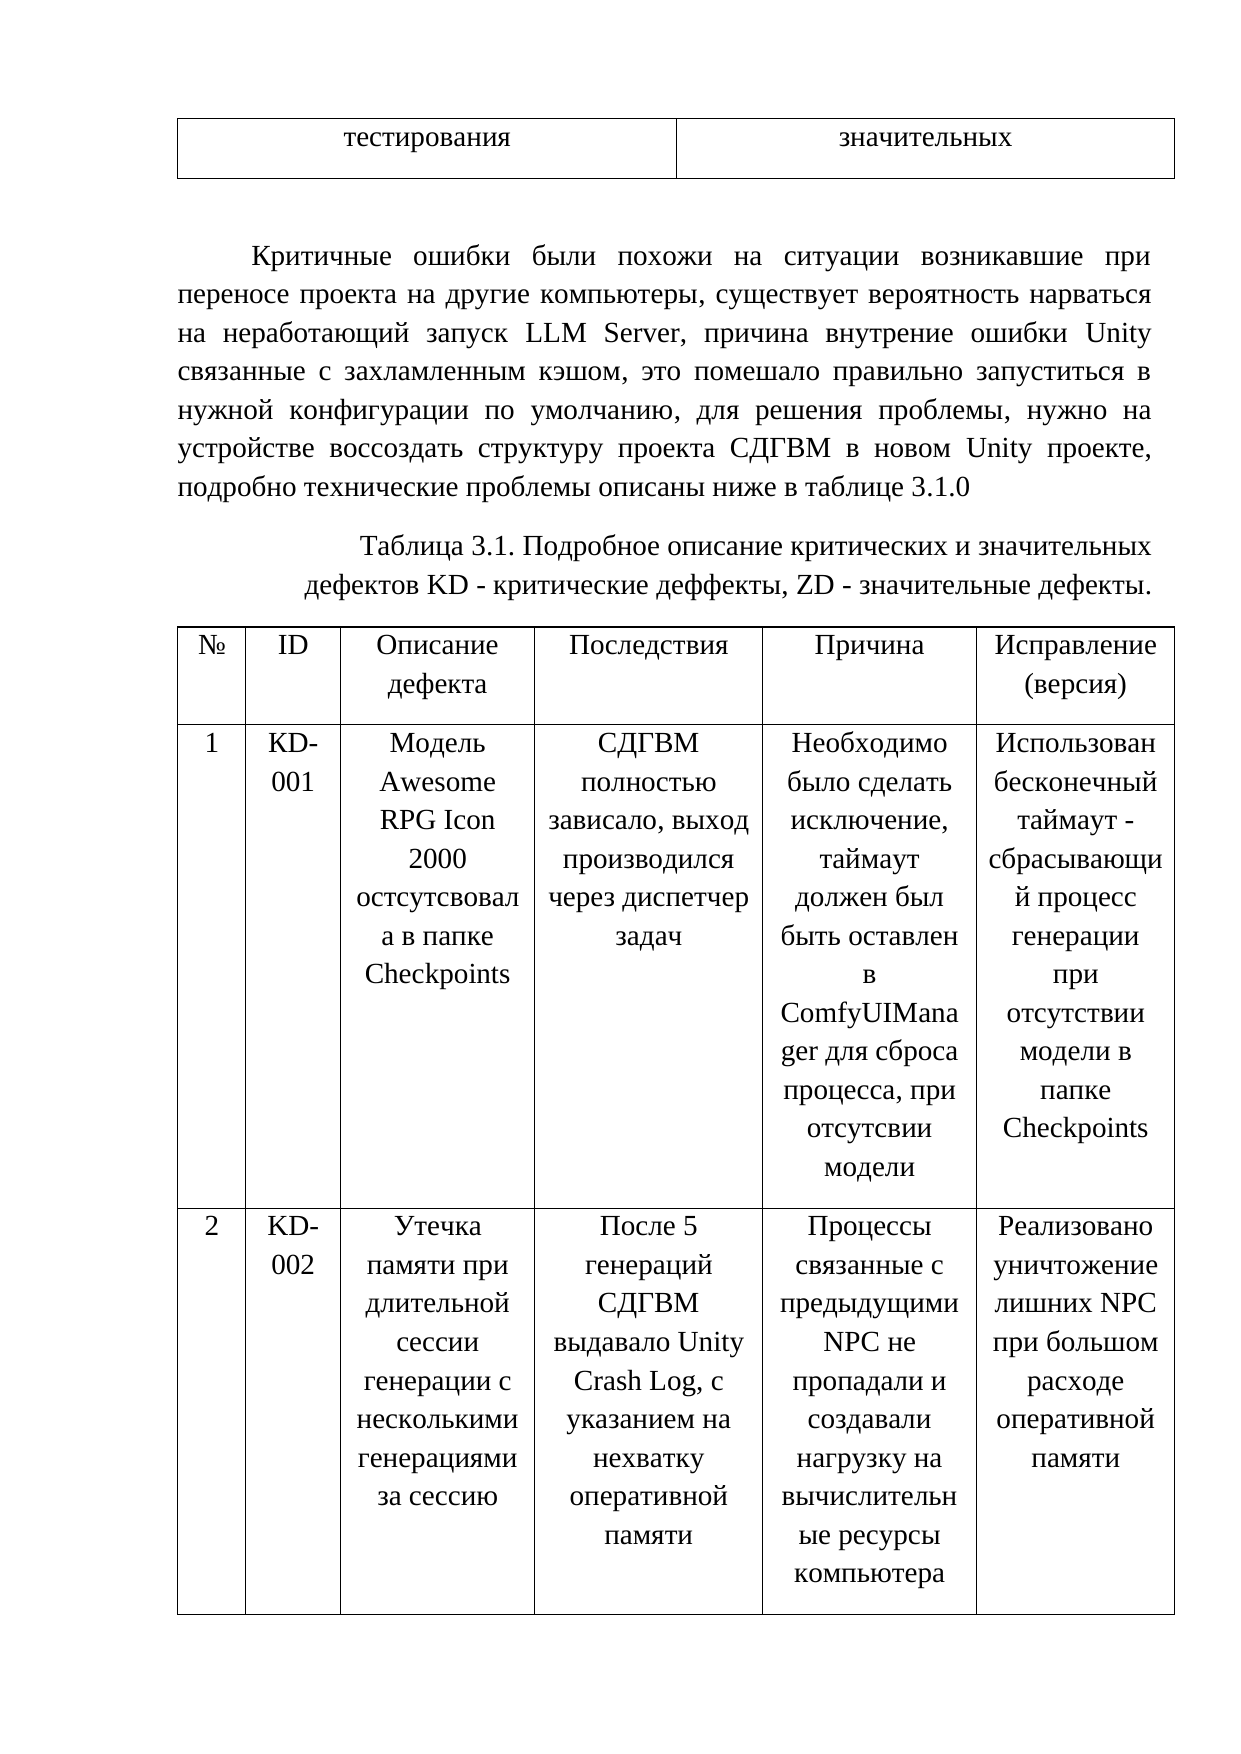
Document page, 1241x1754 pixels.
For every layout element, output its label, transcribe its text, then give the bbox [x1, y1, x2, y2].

table_cell 1 [178, 725, 245, 1207]
table_cell Утечка памяти при длительной сессии генерации с несколькими генерациями за сессию [341, 1209, 534, 1613]
table_header Исправление (версия) [977, 628, 1174, 724]
table_header № [178, 628, 245, 724]
table_cell КD-001 [246, 725, 340, 1207]
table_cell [677, 119, 1174, 177]
table_cell Необходимо было сделать исключение, таймаут должен был быть оставлен в ComfyUIManager для сброса процесса, при отсутсвии модели [763, 725, 976, 1207]
table_cell После 5 генераций СДГВМ выдавало Unity Crash Log, с указанием на нехватку оперативной памяти [535, 1209, 762, 1613]
text Таблица 3.1. Подробное описание критических и значительных дефектов KD - критические деффекты, ZD - значительные дефекты. [177, 528, 1152, 601]
table_header Описание дефекта [341, 628, 534, 724]
table_cell 2 [178, 1209, 245, 1613]
table_header ID [246, 628, 340, 724]
table_cell СДГВМ полностью зависало, выход производился через диспетчер задач [535, 725, 762, 1207]
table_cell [178, 119, 676, 177]
table_header Последствия [535, 628, 762, 724]
text Критичные ошибки были похожи на ситуации возникавшие при переносе проекта на другие компьютеры, существует вероятность нарваться на неработающий запуск LLM Server, причина внутрение ошибки Unity связанные с захламленным кэшом, это помешало правильно запуститься в нужной конфигурации по умолчанию, для решения проблемы, нужно на устройстве воссоздать структуру проекта СДГВМ в новом Unity проекте, подробно технические проблемы описаны ниже в таблице 3.1.0 [177, 238, 1152, 503]
table_cell KD-002 [246, 1209, 340, 1613]
table_cell Процессы связанные с предыдущими NPC не пропадали и создавали нагрузку на вычислительные ресурсы компьютера [763, 1209, 976, 1613]
table_cell Модель Awesome RPG Icon 2000 остсутсвовала в папке Checkpoints [341, 725, 534, 1207]
table_cell Использован бесконечный таймаут - сбрасывающий процесс генерации при отсутствии модели в папке Checkpoints [977, 725, 1174, 1207]
table_header Причина [763, 628, 976, 724]
table_cell Реализовано уничтожение лишних NPC при большом расходе оперативной памяти [977, 1209, 1174, 1613]
